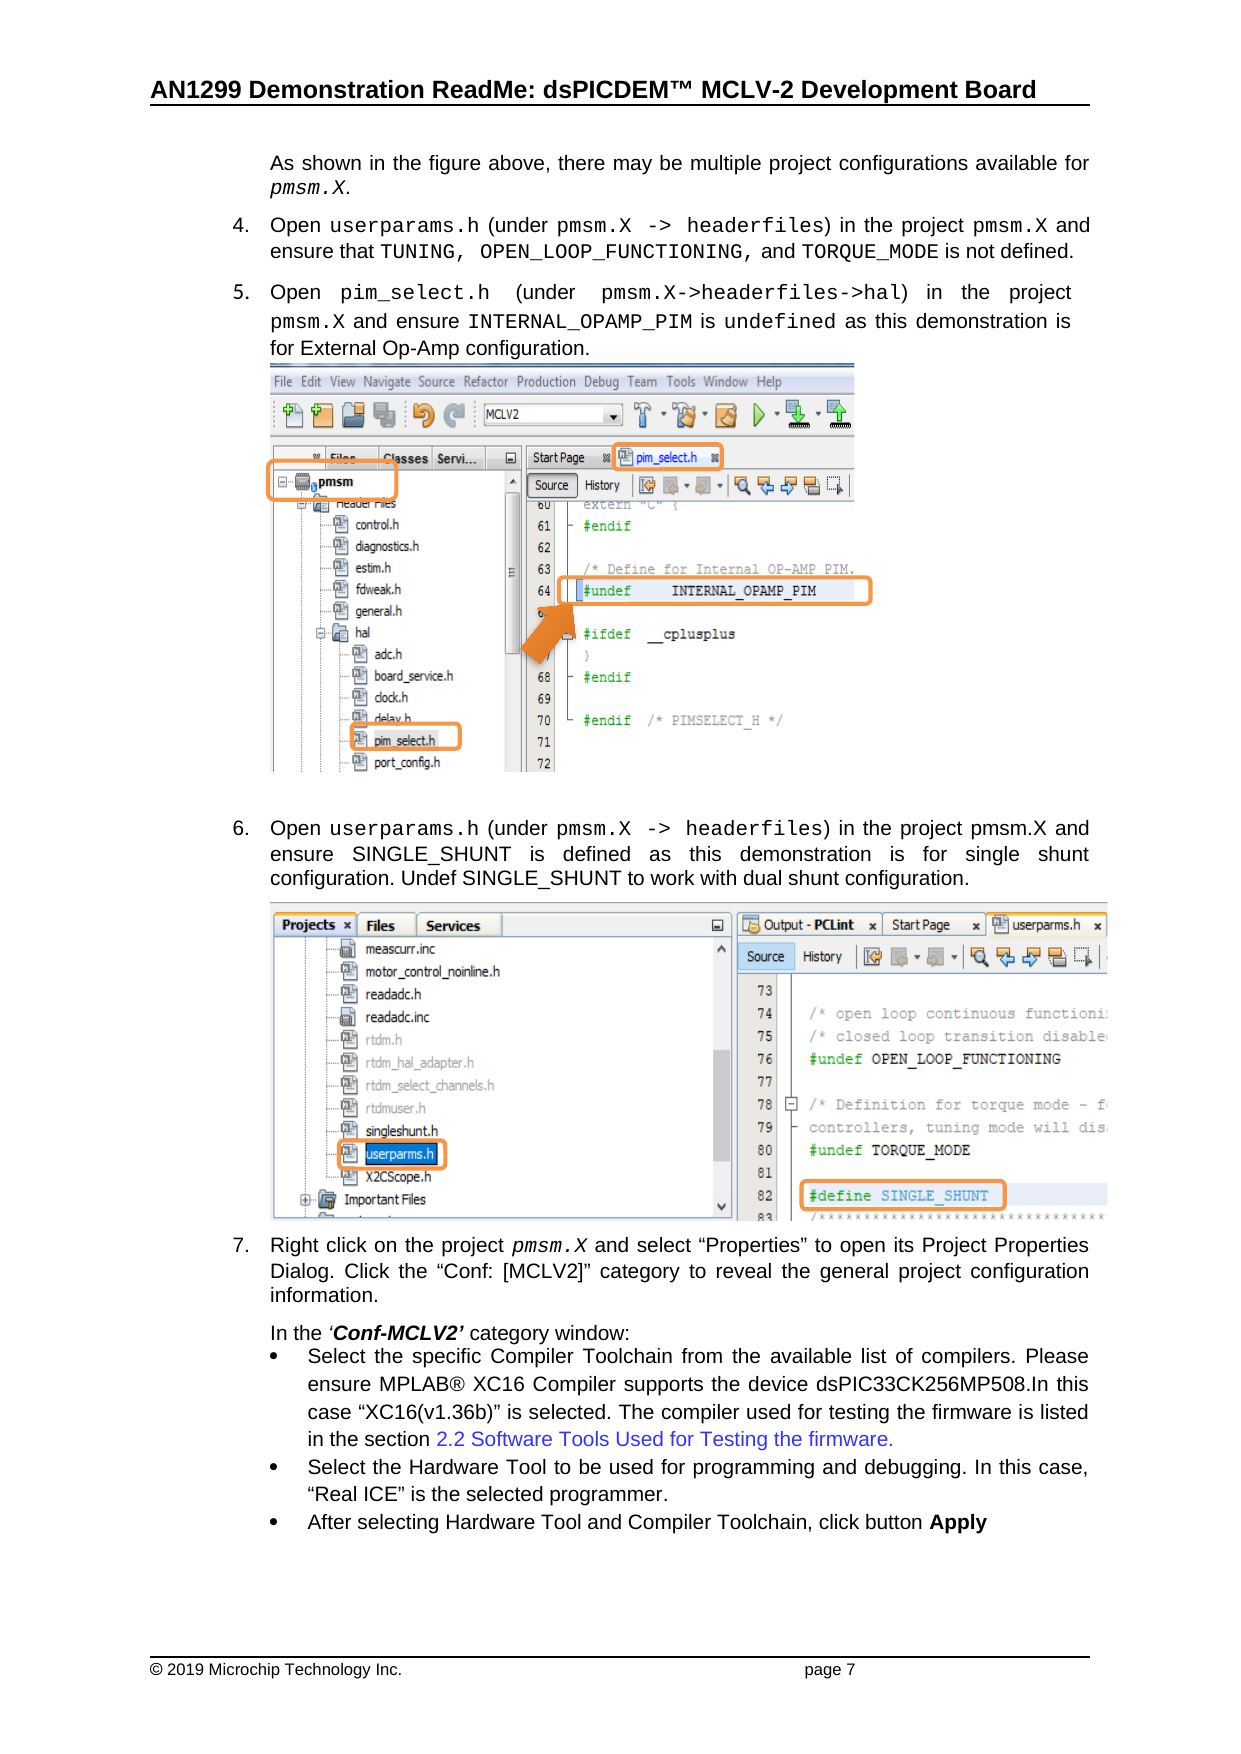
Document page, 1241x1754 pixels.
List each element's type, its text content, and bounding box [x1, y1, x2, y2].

list Open userparams.h (under pmsm.X -> headerfiles) in the project pmsm.X and ensure that TUNING, OPEN_LOOP_FUNCTIONING, and TORQUE_MODE is not defined. [232, 213, 1090, 265]
picture [562, 580, 855, 601]
list Select the specific Compiler Toolchain from the available list of compilers. Please ensure MPLAB® XC16 Compiler supports the device dsPIC33CK256MP508.In this case “XC16(v1.36b)” is selected. The compiler used for testing the firmware is listed in the section 2.2 Software Tools Used for Testing the firmware. [270, 1344, 1090, 1451]
list In the ‘Conf-MCLV2’ category window: [270, 1319, 1090, 1344]
picture [270, 363, 855, 772]
picture [271, 463, 394, 497]
list Open userparams.h (under pmsm.X -> headerfiles) in the project pmsm.X and ensure SINGLE_SHUNT is defined as this demonstration is for single shunt configuration. Undef SINGLE_SHUNT to work with dual shunt configuration. [232, 816, 1090, 890]
list Select the Hardware Tool to be used for programming and debugging. In this case, “Real ICE” is the selected programmer. [270, 1454, 1090, 1506]
list Right click on the project pmsm.X and select “Properties” to open its Project Properties Dialog. Click the “Conf: [MCLV2]” category to reveal the general project configuration information. [232, 1233, 1090, 1307]
text As shown in the figure above, there may be multiple project configurations available for pmsm.X. [270, 150, 1090, 201]
list Open pim_select.h (under pmsm.X->headerfiles->hal) in the project pmsm.X and ensure INTERNAL_OPAMP_PIM is undefined as this demonstration is for External Op-Amp configuration. [232, 277, 1071, 359]
list After selecting Hardware Tool and Compiler Toolchain, click button Apply [270, 1509, 1090, 1534]
